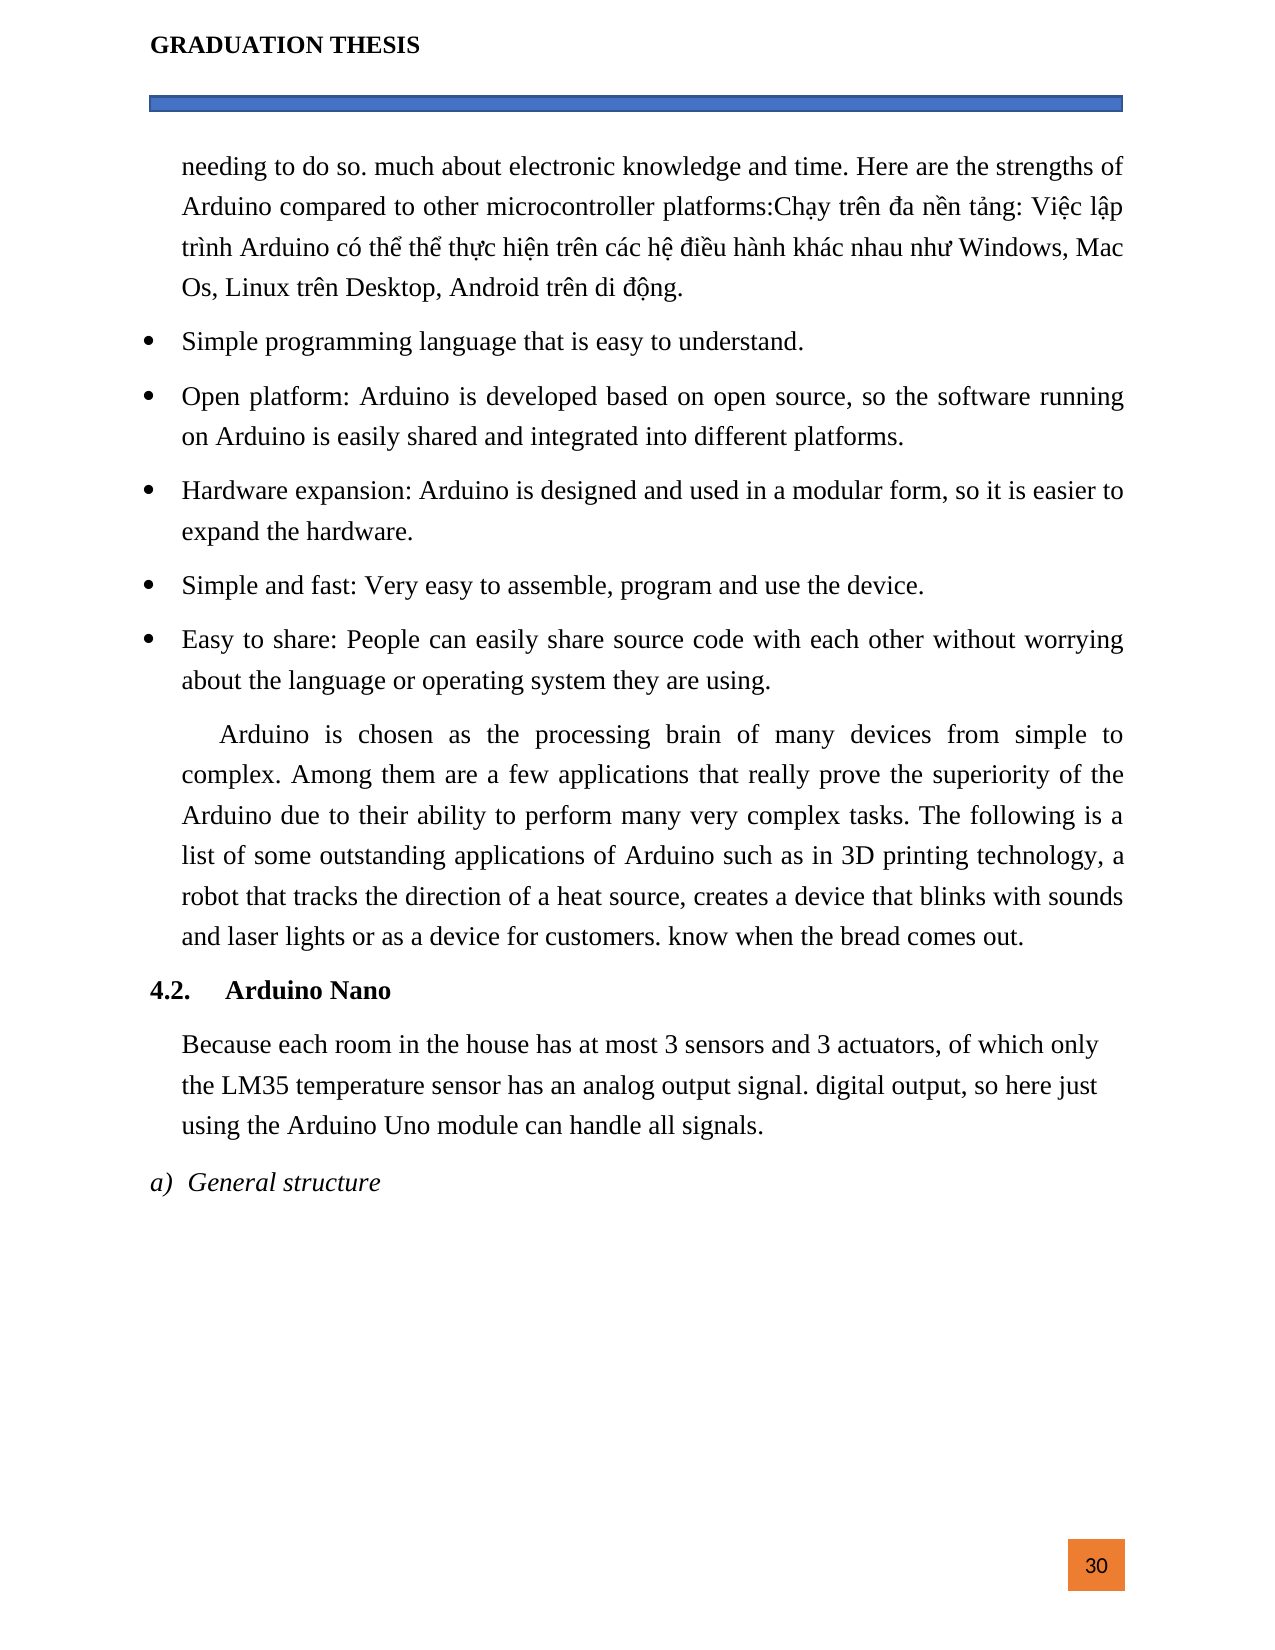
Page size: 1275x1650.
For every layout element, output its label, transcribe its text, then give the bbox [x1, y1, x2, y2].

text Because each room in the house has at most 3 sensors and 3 actuators, of which only the LM35 temperature sensor has an analog output signal. digital output, so here just using the Arduino Uno module can handle all signals. [181, 1029, 1125, 1141]
list Simple and fast: Very easy to assemble, program and use the device. [144, 569, 1125, 600]
list Open platform: Arduino is developed based on open source, so the software running on Arduino is easily shared and integrated into different platforms. [144, 380, 1125, 451]
list General structure [150, 1167, 1125, 1198]
list Hardware expansion: Arduino is designed and used in a modular form, so it is easier to expand the hardware. [144, 474, 1125, 546]
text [181, 150, 1125, 302]
text Arduino is chosen as the processing brain of many devices from simple to complex. Among them are a few applications that really prove the superiority of the Arduino due to their ability to perform many very complex tasks. The following is a list of some outstanding applications of Arduino such as in 3D printing technology, a robot that tracks the direction of a heat source, creates a device that blinks with sounds and laser lights or as a device for customers. know when the bread comes out. [181, 718, 1125, 951]
list Easy to share: People can easily share source code with each other without worrying about the language or operating system they are using. [144, 623, 1125, 695]
subtitle Arduino Nano [150, 974, 1125, 1006]
list Simple programming language that is easy to understand. [144, 325, 1125, 357]
